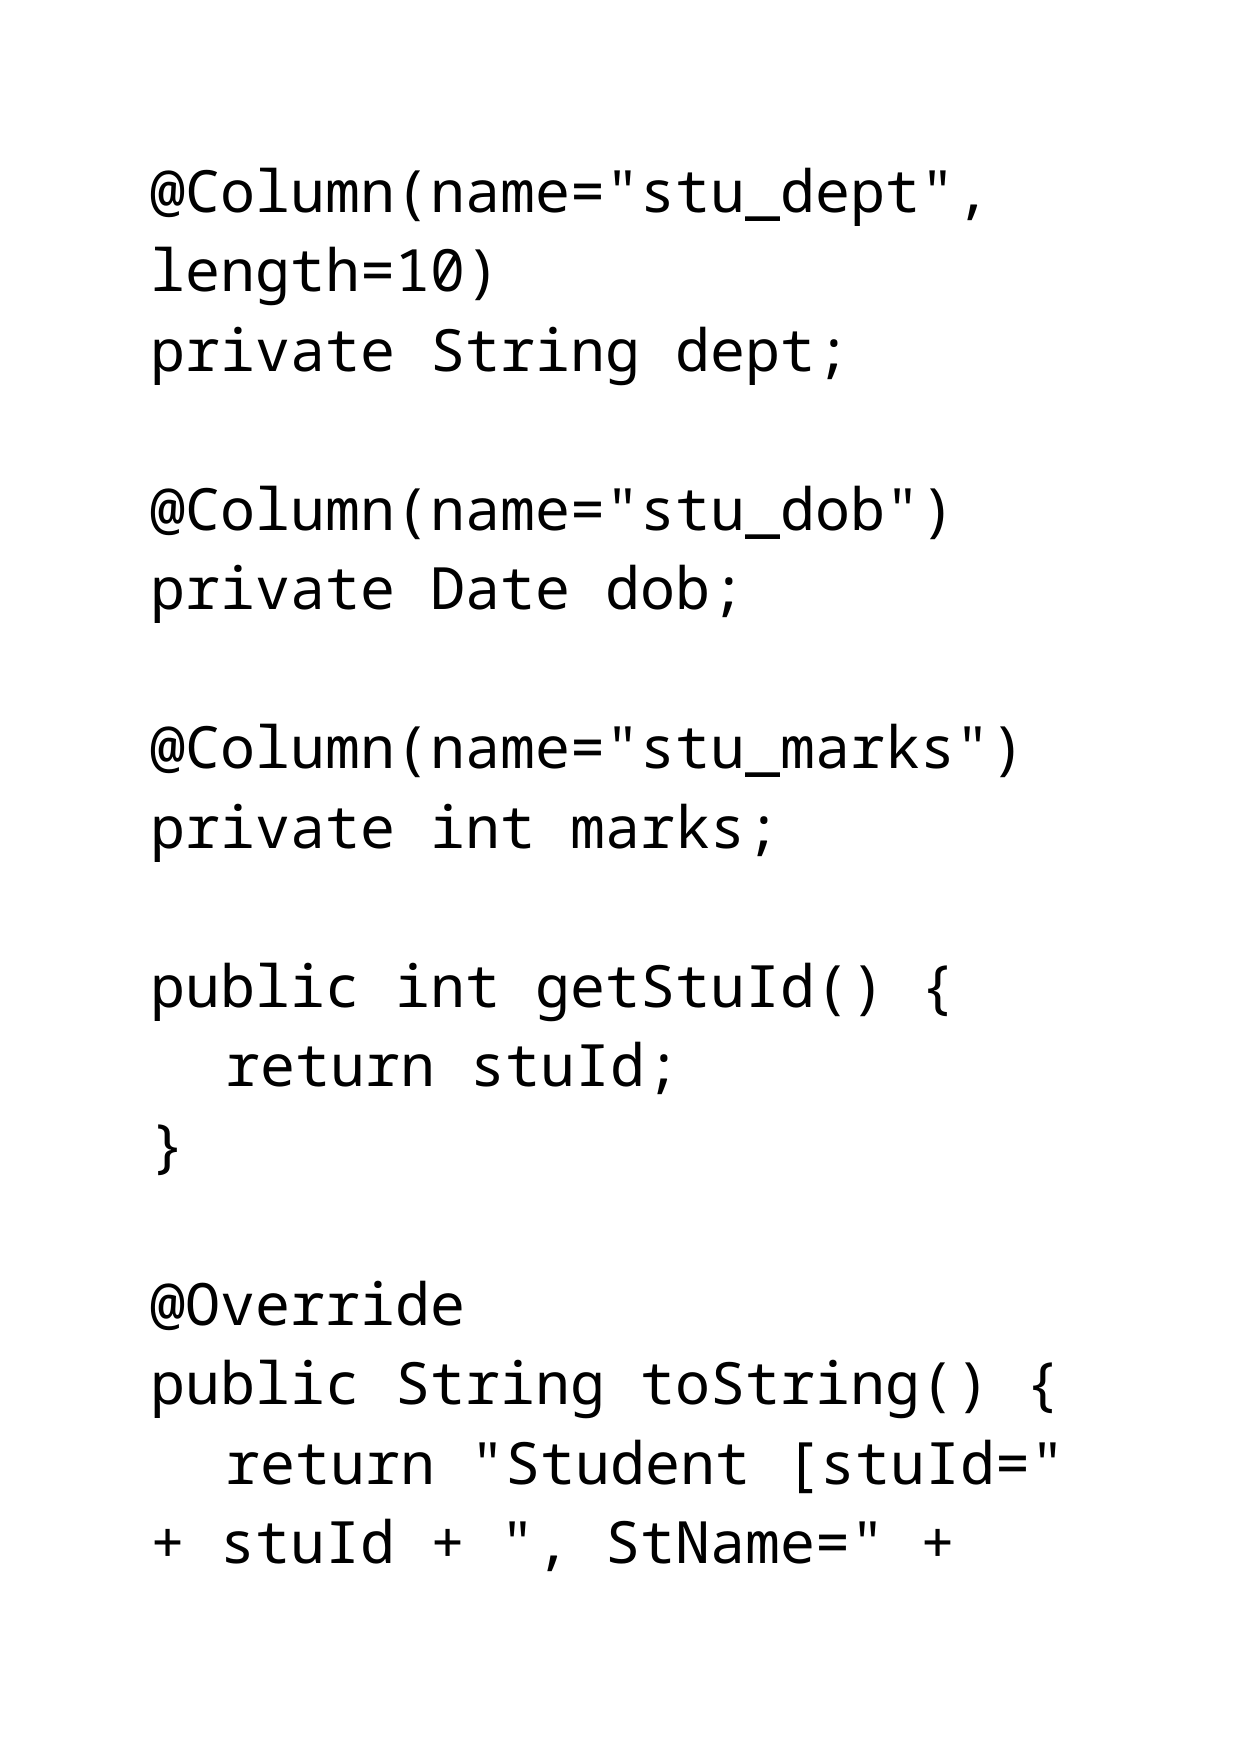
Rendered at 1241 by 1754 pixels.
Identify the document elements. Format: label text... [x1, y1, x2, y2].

text public String toString() { [150, 1342, 1090, 1422]
text @Column(name="stu_dept", length=10) [150, 150, 1090, 309]
text private String dept; [150, 309, 1090, 388]
text private Date dob; [150, 547, 1090, 627]
text public int getStuId() { [150, 945, 1090, 1024]
text return stuId; [150, 1024, 1090, 1104]
text private int marks; [150, 786, 1090, 865]
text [150, 1422, 1090, 1581]
text @Override [150, 1263, 1090, 1342]
text } [150, 1104, 1090, 1183]
text @Column(name="stu_marks") [150, 706, 1090, 786]
text @Column(name="stu_dob") [150, 468, 1090, 547]
